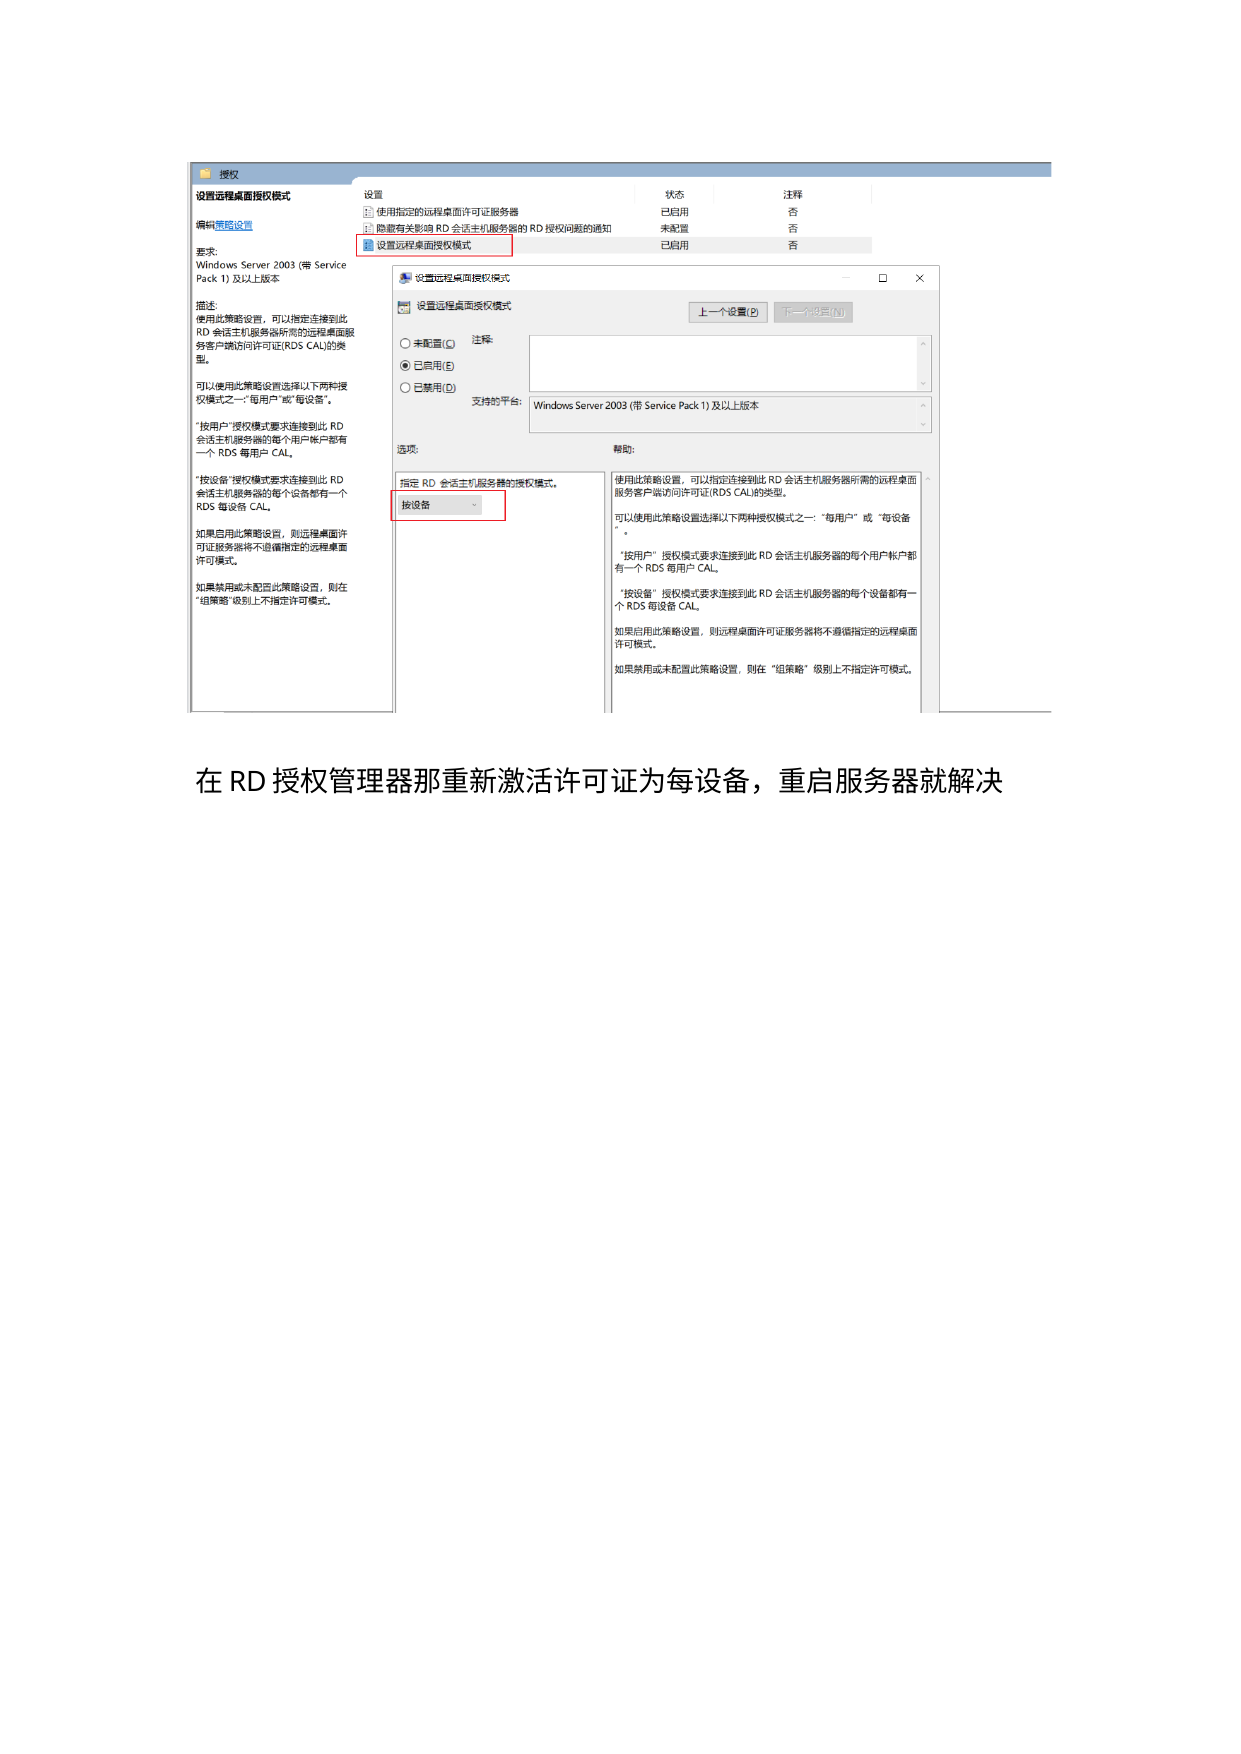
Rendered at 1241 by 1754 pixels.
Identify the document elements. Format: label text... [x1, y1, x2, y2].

picture [187, 162, 1052, 713]
text 在RD授权管理器那重新激活许可证为每设备，重启服务器就解决 [187, 747, 1053, 812]
